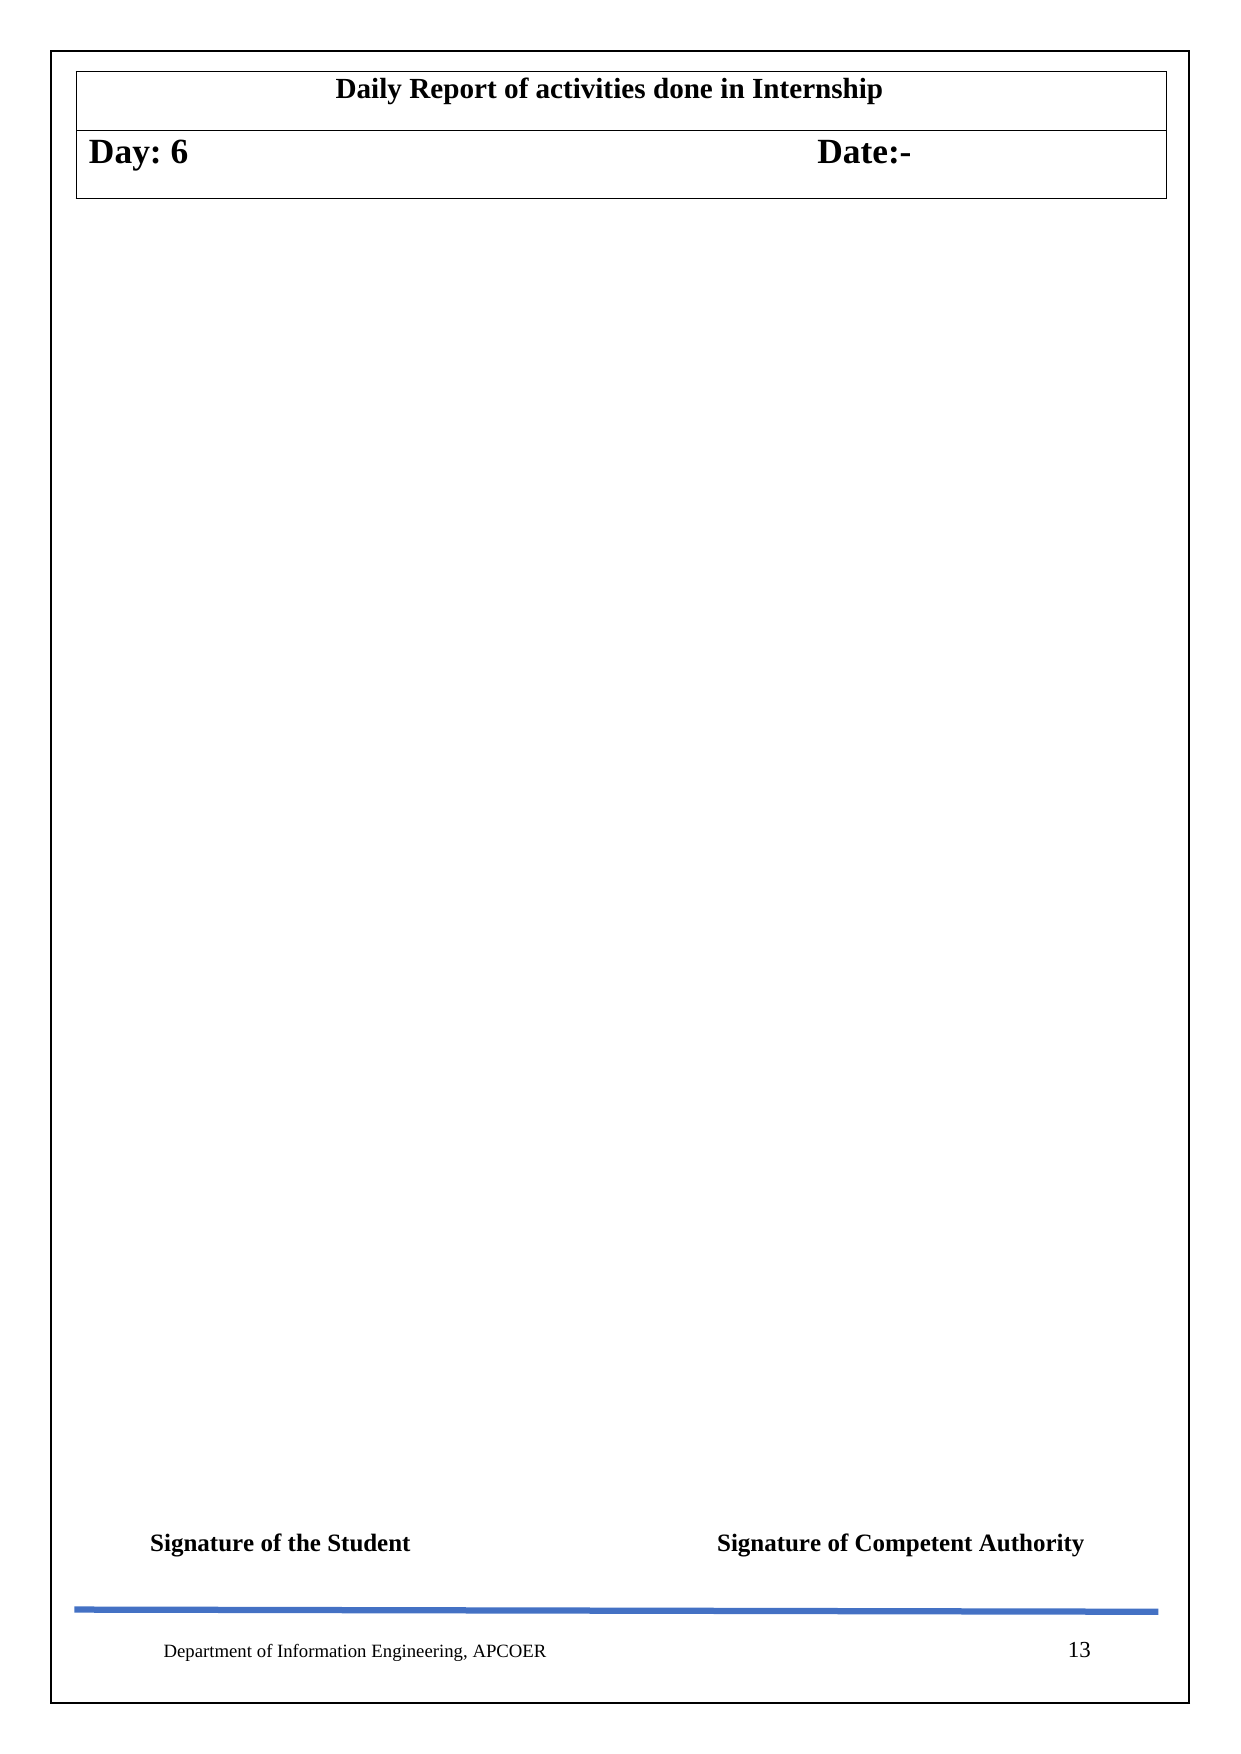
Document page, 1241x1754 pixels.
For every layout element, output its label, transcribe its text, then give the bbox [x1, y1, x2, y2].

table_header Daily Report of activities done in Internship [77, 72, 1166, 130]
text Signature of the Student Signature of Competent Authority [150, 1528, 1178, 1556]
table_cell Day: 6 Date:- [77, 131, 1166, 198]
